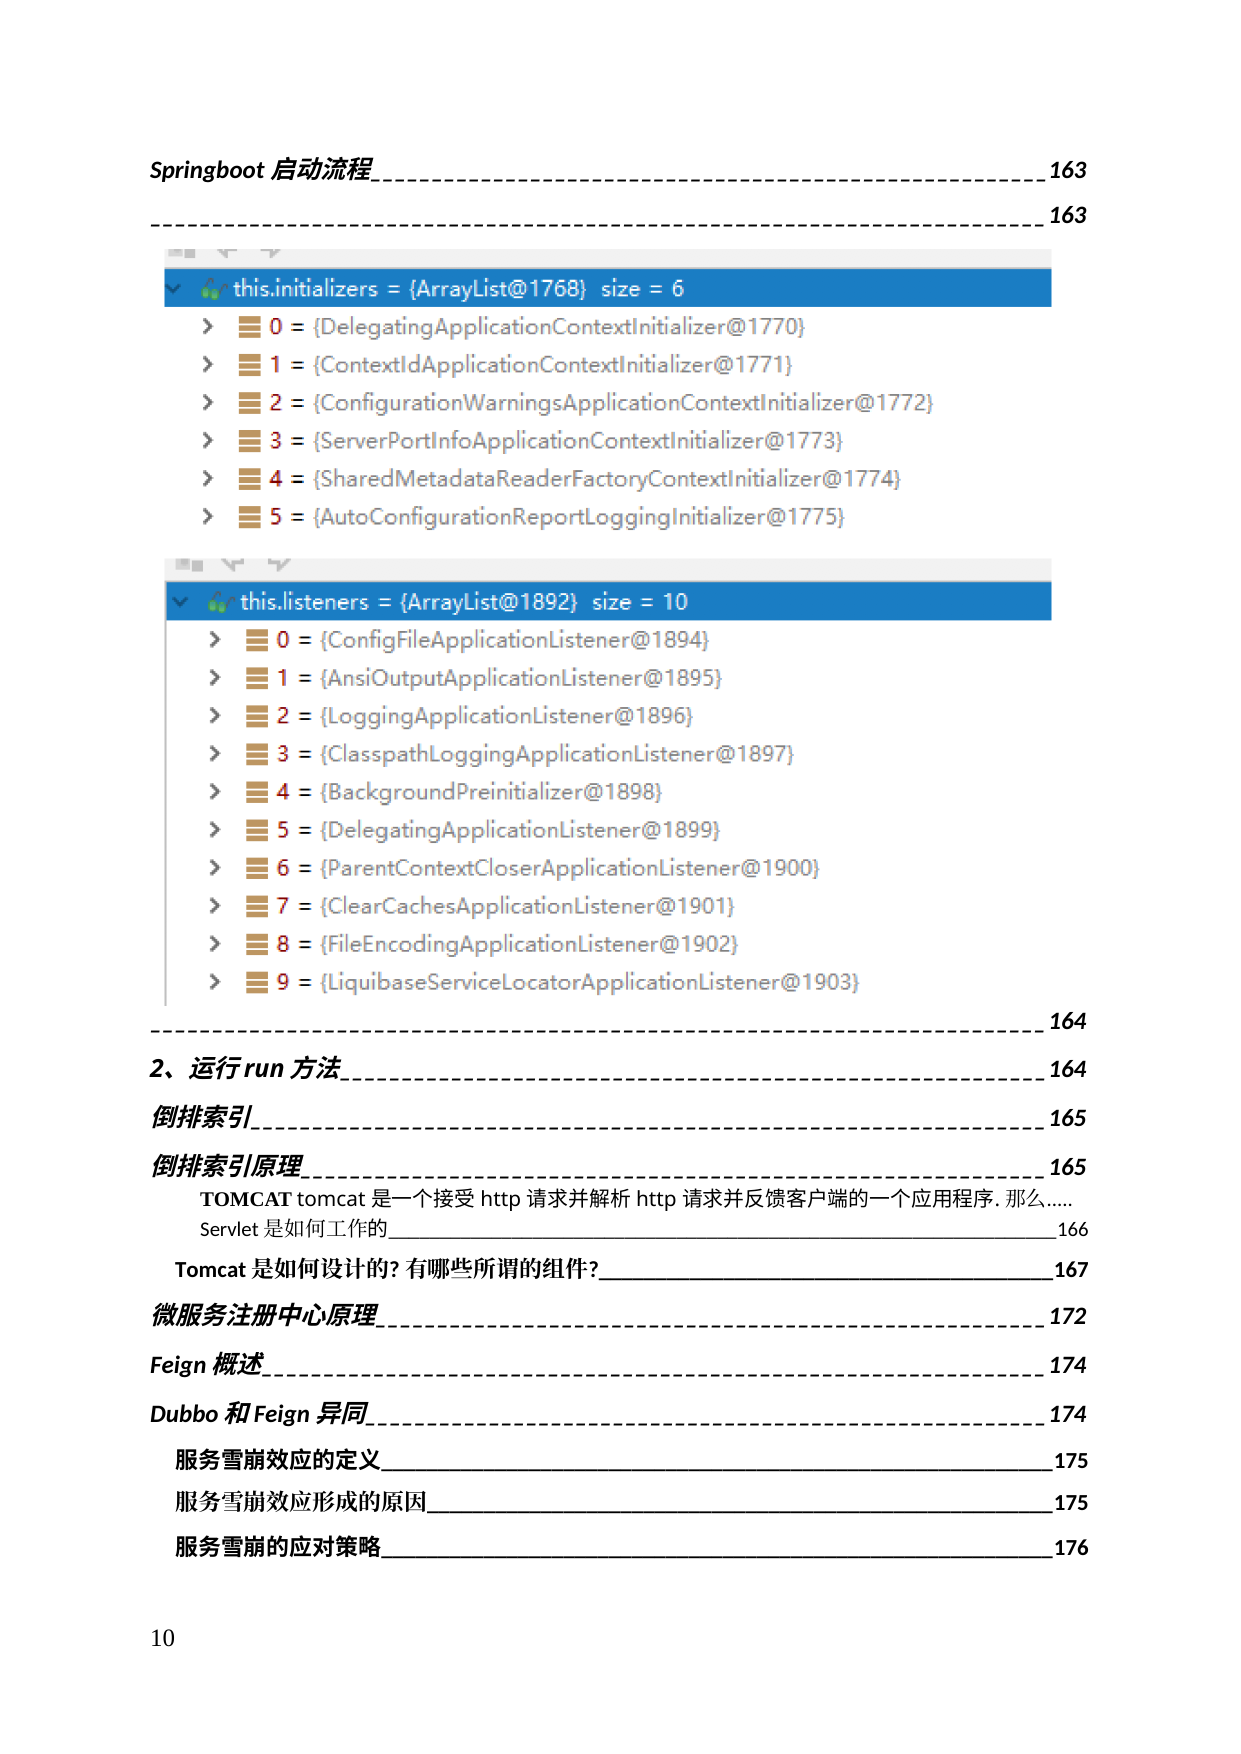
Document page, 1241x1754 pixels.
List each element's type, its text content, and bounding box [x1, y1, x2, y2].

text 164 [150, 1006, 1090, 1036]
text Feign概述 174 [150, 1344, 1090, 1381]
text Dubbo和Feign异同 174 [150, 1393, 1090, 1429]
text 倒排索引原理 165 [150, 1146, 1090, 1182]
text TOMCAT tomcat 是一个接受 http 请求并解析 http 请求并反馈客户端的一个应用程序. 那么..... Servlet 是如何工作的 166 [200, 1182, 1090, 1243]
text 服务雪崩效应形成的原因 175 [175, 1488, 1090, 1516]
text 服务雪崩的应对策略 176 [175, 1528, 1090, 1562]
text 倒排索引 165 [150, 1097, 1090, 1133]
picture [150, 241, 1090, 1006]
text Tomcat 是如何设计的? 有哪些所谓的组件? 167 [175, 1255, 1090, 1283]
text Springboot 启动流程 163 [150, 150, 1090, 186]
text 微服务注册中心原理 172 [150, 1296, 1090, 1332]
text 163 [150, 199, 1090, 229]
text 服务雪崩效应的定义 175 [175, 1442, 1090, 1475]
text 2、运行run方法 164 [150, 1048, 1090, 1085]
